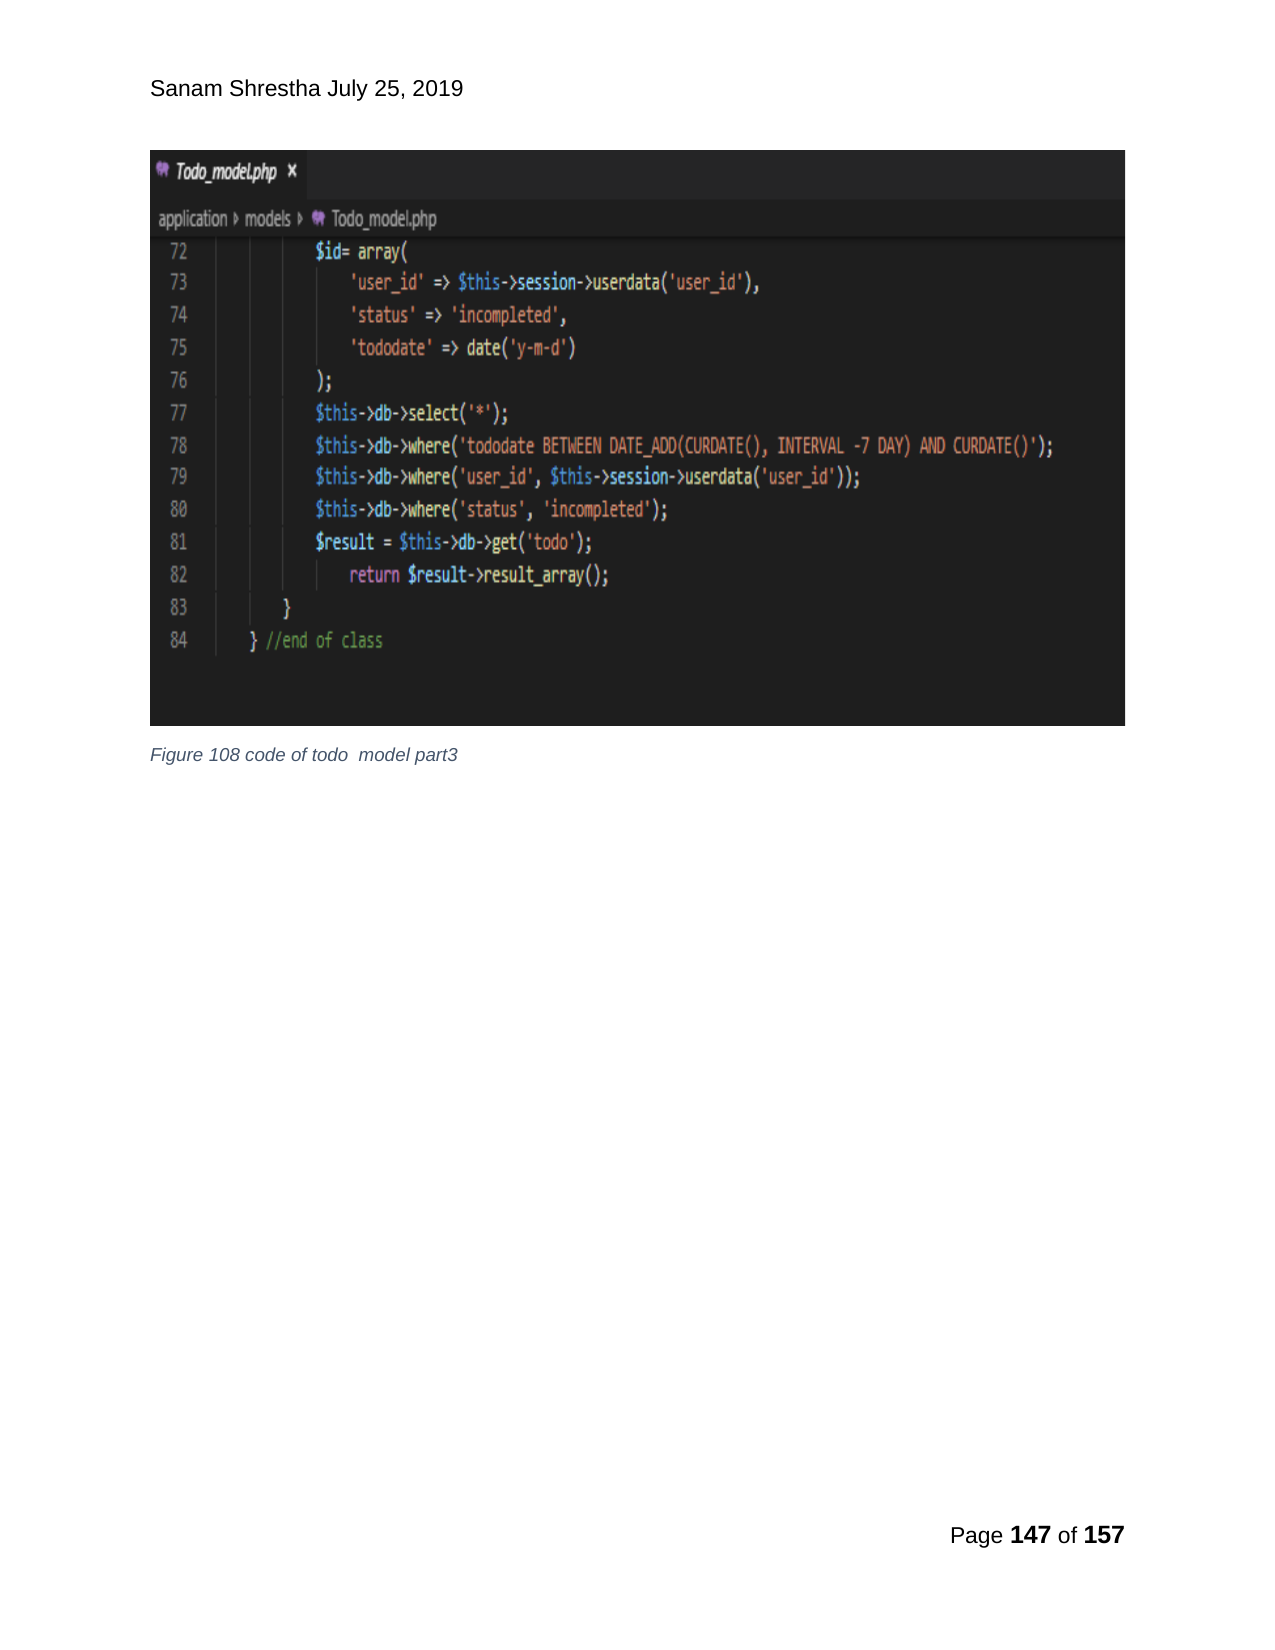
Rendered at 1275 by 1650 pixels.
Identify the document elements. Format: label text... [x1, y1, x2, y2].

picture [150, 150, 1125, 726]
